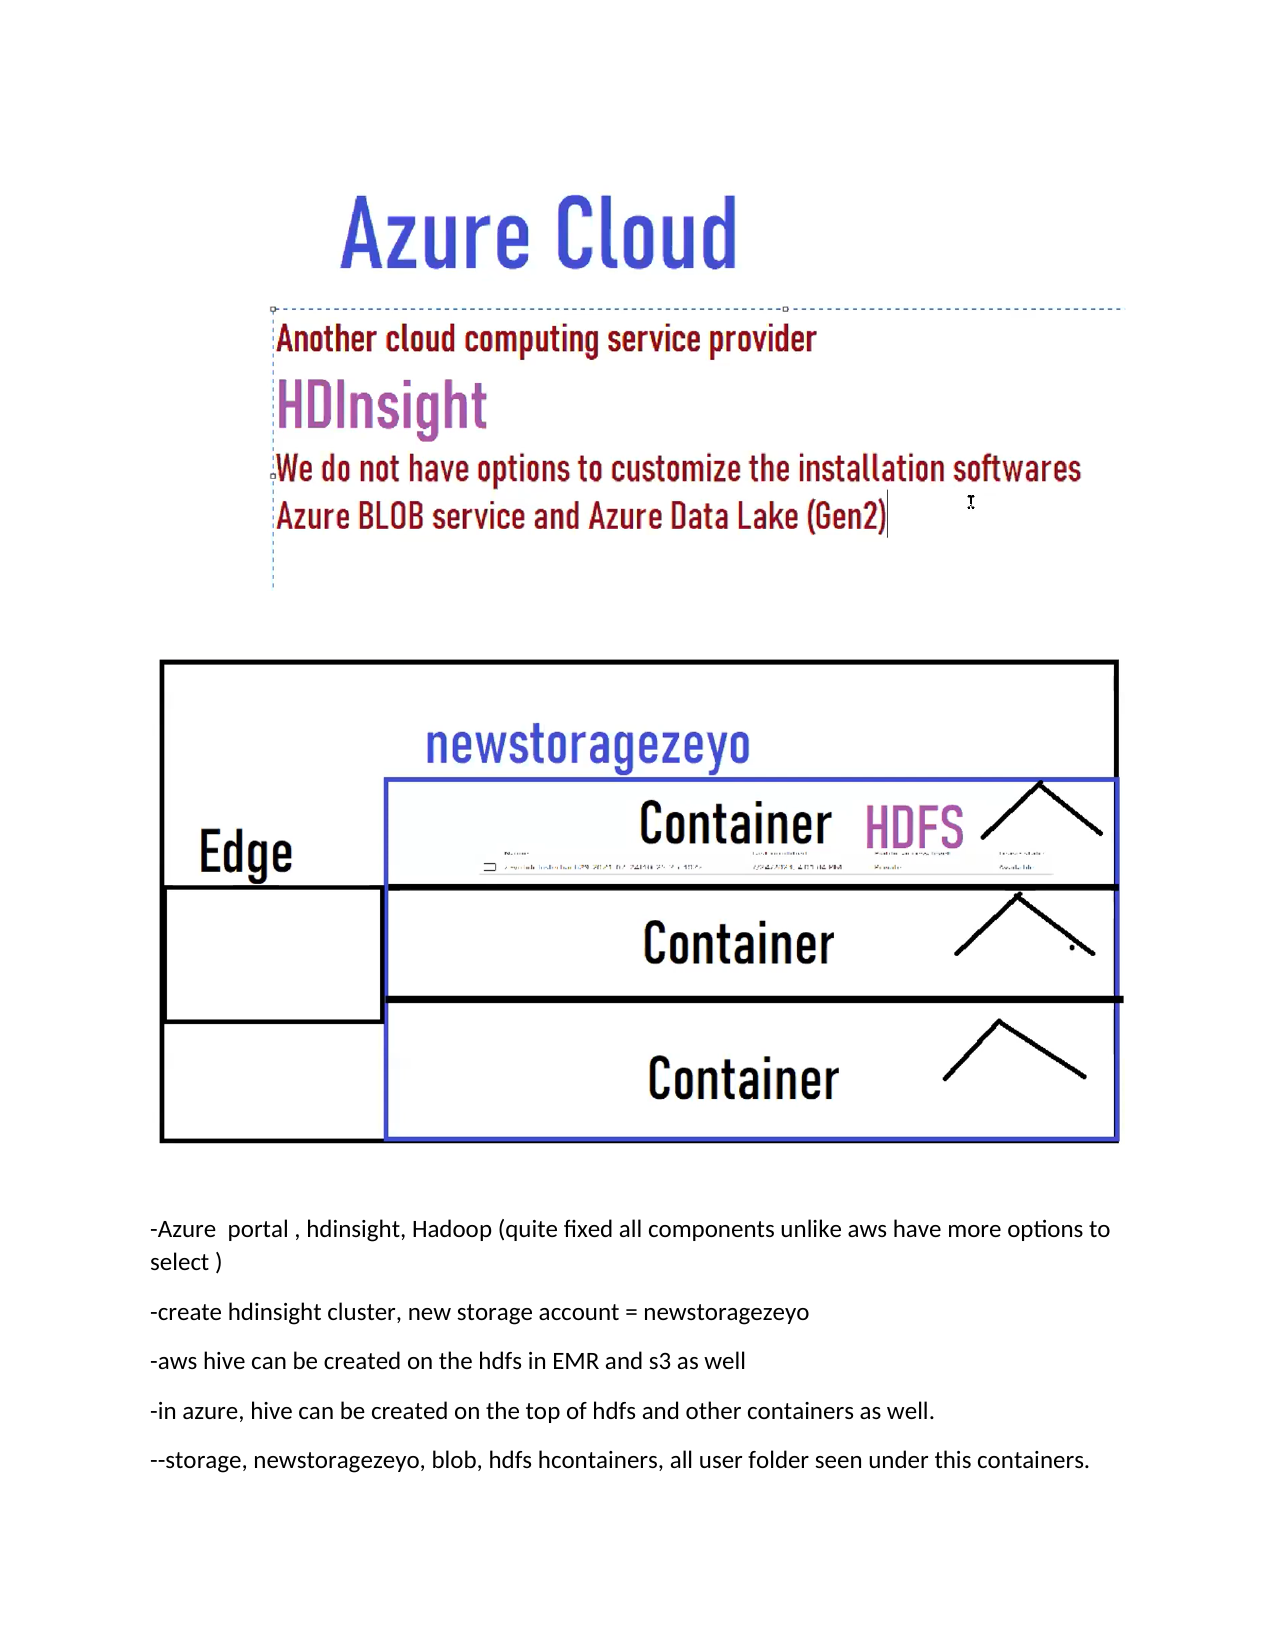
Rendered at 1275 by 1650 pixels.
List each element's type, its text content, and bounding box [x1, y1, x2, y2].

text -in azure, hive can be created on the top of hdfs and other containers as well. [150, 1395, 1125, 1426]
text --storage, newstoragezeyo, blob, hdfs hcontainers, all user folder seen under this containers. [150, 1445, 1125, 1475]
picture [150, 659, 1125, 1145]
picture [150, 150, 1125, 591]
text -aws hive can be created on the hdfs in EMR and s3 as well [150, 1346, 1125, 1376]
text -create hdinsight cluster, new storage account = newstoragezeyo [150, 1296, 1125, 1326]
text -Azure portal , hdinsight, Hadoop (quite fixed all components unlike aws have more options to select ) [150, 1213, 1125, 1277]
